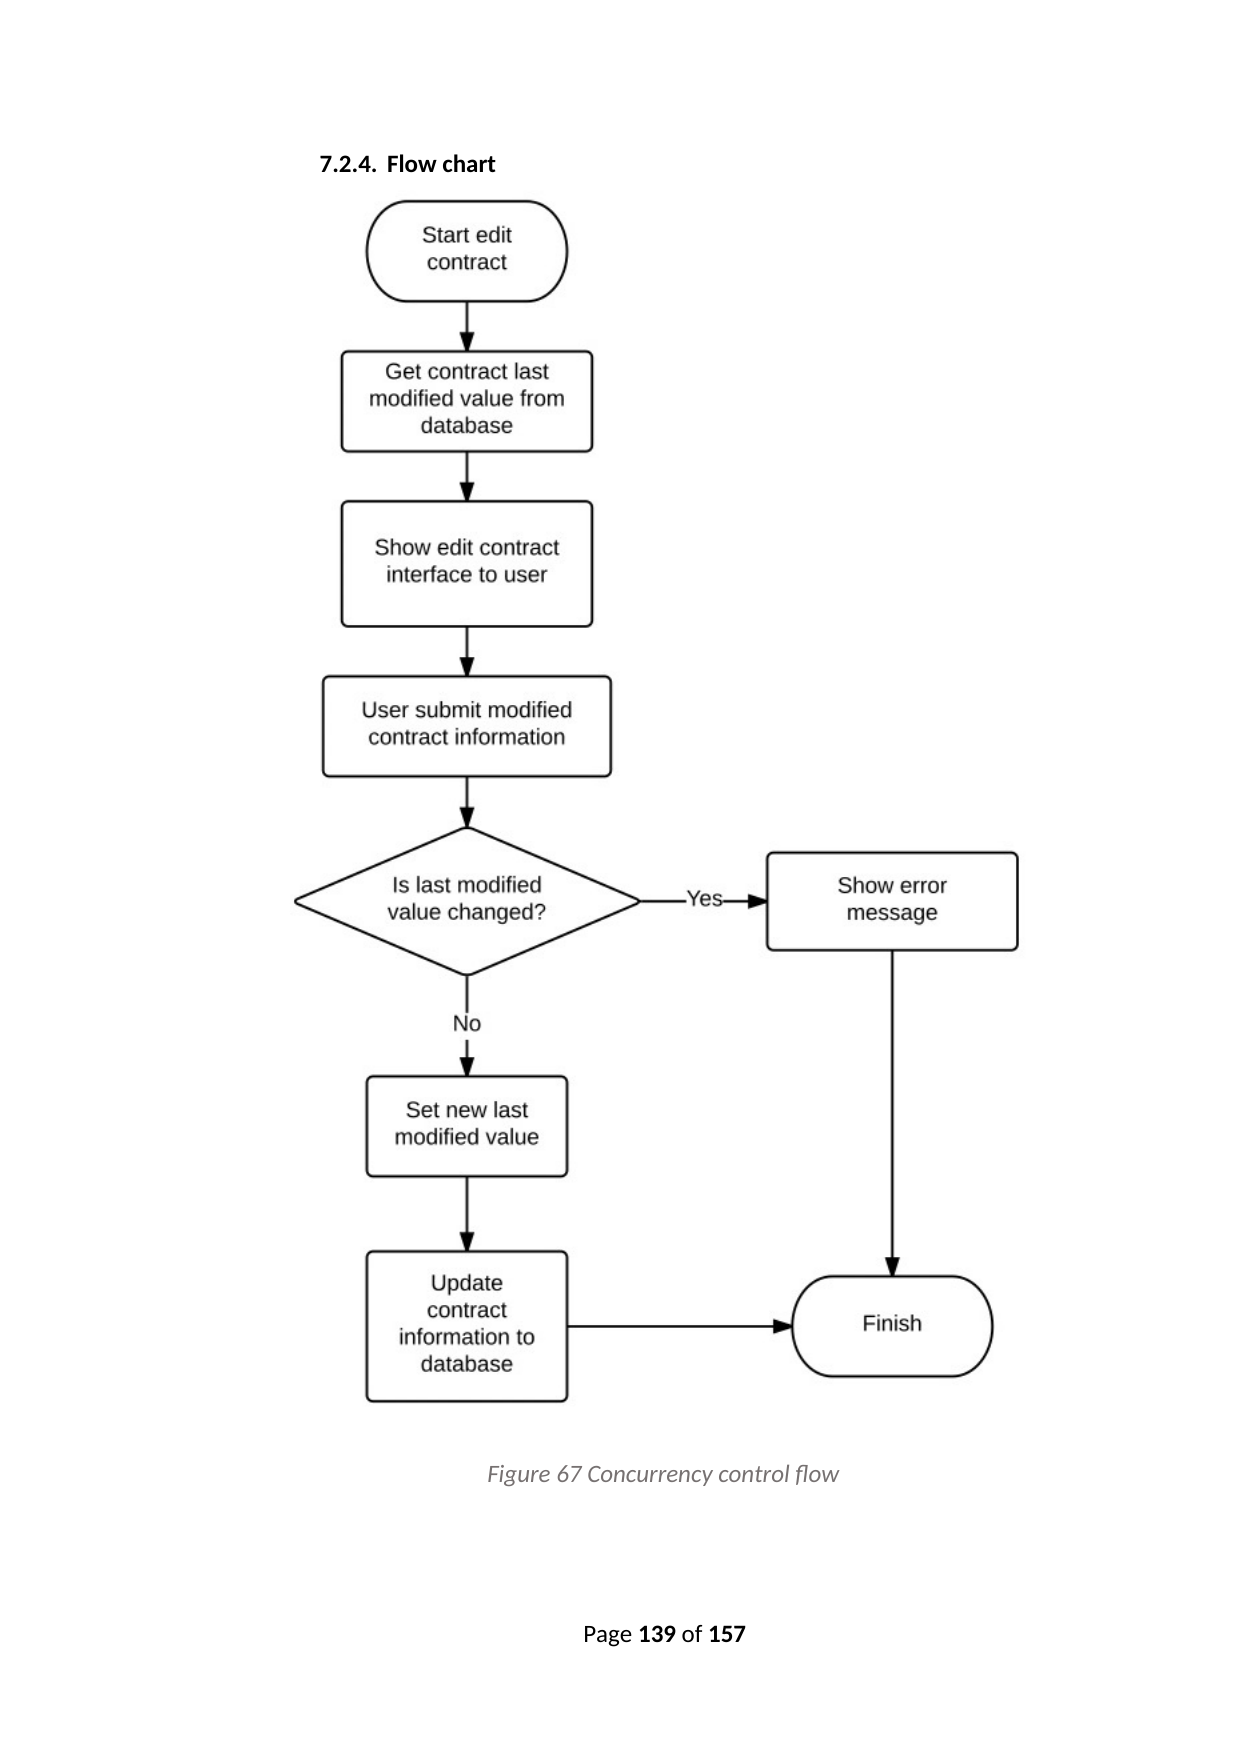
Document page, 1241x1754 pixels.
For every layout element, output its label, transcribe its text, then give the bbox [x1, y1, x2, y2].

picture [289, 180, 1039, 1440]
subtitle Flow chart [319, 148, 1122, 178]
